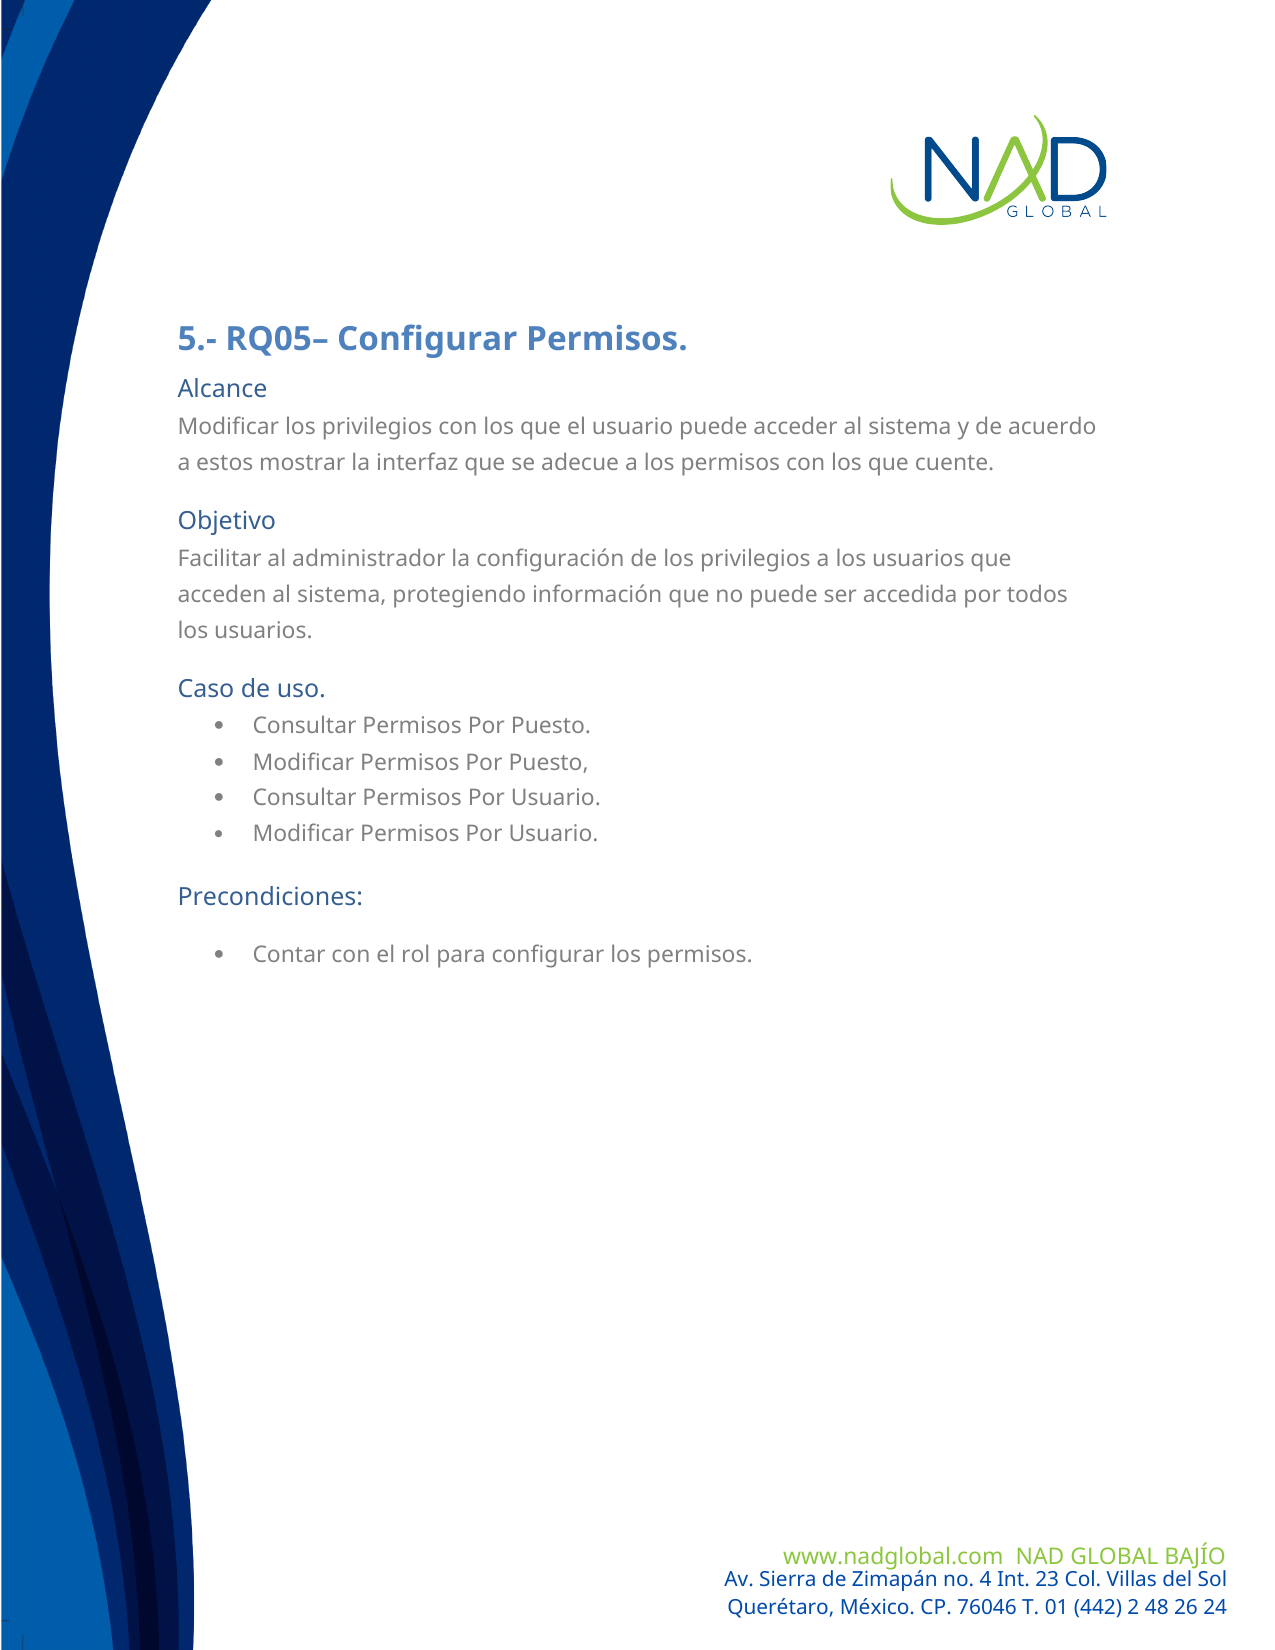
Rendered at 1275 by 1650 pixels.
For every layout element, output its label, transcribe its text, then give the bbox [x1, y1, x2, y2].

subtitle Alcance [177, 371, 1098, 405]
subtitle Caso de uso. [177, 670, 1098, 704]
list Contar con el rol para configurar los permisos. [215, 938, 1098, 969]
list Consultar Permisos Por Puesto. [215, 709, 1098, 741]
list Modificar Permisos Por Puesto, [215, 745, 1098, 777]
text Precondiciones: [177, 878, 1098, 912]
picture [0, 0, 216, 1647]
picture [890, 115, 1107, 225]
list Modificar Permisos Por Usuario. [215, 817, 1098, 848]
list Consultar Permisos Por Usuario. [215, 781, 1098, 813]
text Facilitar al administrador la configuración de los privilegios a los usuarios que acceden al sistema, protegiendo información que no puede ser accedida por todos los usuarios. [177, 542, 1098, 645]
subtitle Objetivo [177, 502, 1098, 537]
subtitle 5.- RQ05– Configurar Permisos. [177, 314, 1098, 360]
text Modificar los privilegios con los que el usuario puede acceder al sistema y de acuerdo a estos mostrar la interfaz que se adecue a los permisos con los que cuente. [177, 410, 1098, 477]
